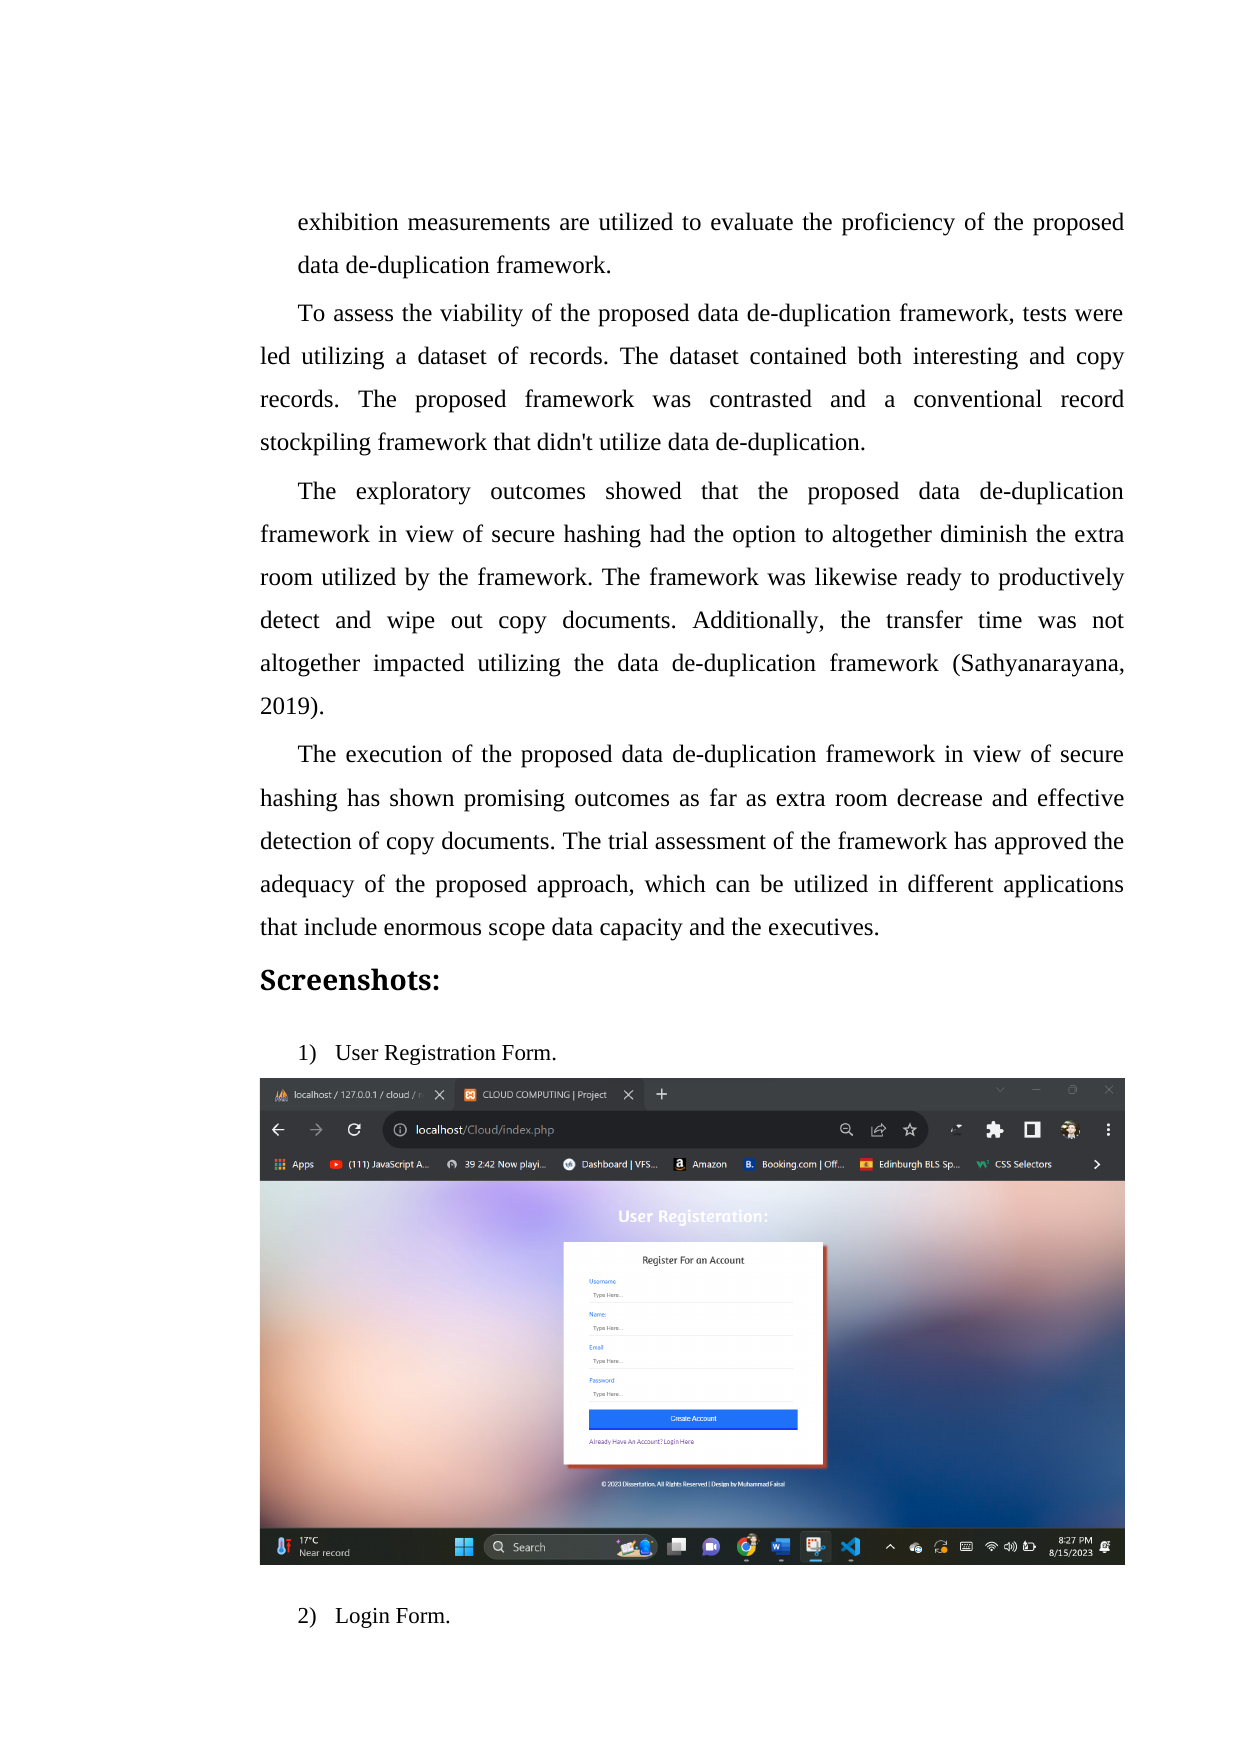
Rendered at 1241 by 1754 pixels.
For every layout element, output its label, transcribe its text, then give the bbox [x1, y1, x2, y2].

subtitle Screenshots: [260, 960, 1125, 999]
text To assess the viability of the proposed data de-duplication framework, tests were led utilizing a dataset of records. The dataset contained both interesting and copy records. The proposed framework was contrasted and a conventional record stockpiling framework that didn't utilize data de-duplication. [260, 298, 1125, 456]
text The exploratory outcomes showed that the proposed data de-duplication framework in view of secure hashing had the option to altogether diminish the extra room utilized by the framework. The framework was likewise ready to productively detect and wipe out copy documents. Additionally, the transfer time was not altogether impacted utilizing the data de-duplication framework. [260, 476, 1125, 720]
list Login Form. [297, 1602, 1125, 1629]
list User Registration Form. [297, 1039, 1125, 1065]
text The execution of the proposed data de-duplication framework in view of secure hashing has shown promising outcomes as far as extra room decrease and effective detection of copy documents. The trial assessment of the framework has approved the adequacy of the proposed approach, which can be utilized in different applications that include enormous scope data capacity and the executives. [260, 739, 1125, 941]
picture [259, 1078, 1125, 1565]
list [260, 207, 1125, 279]
